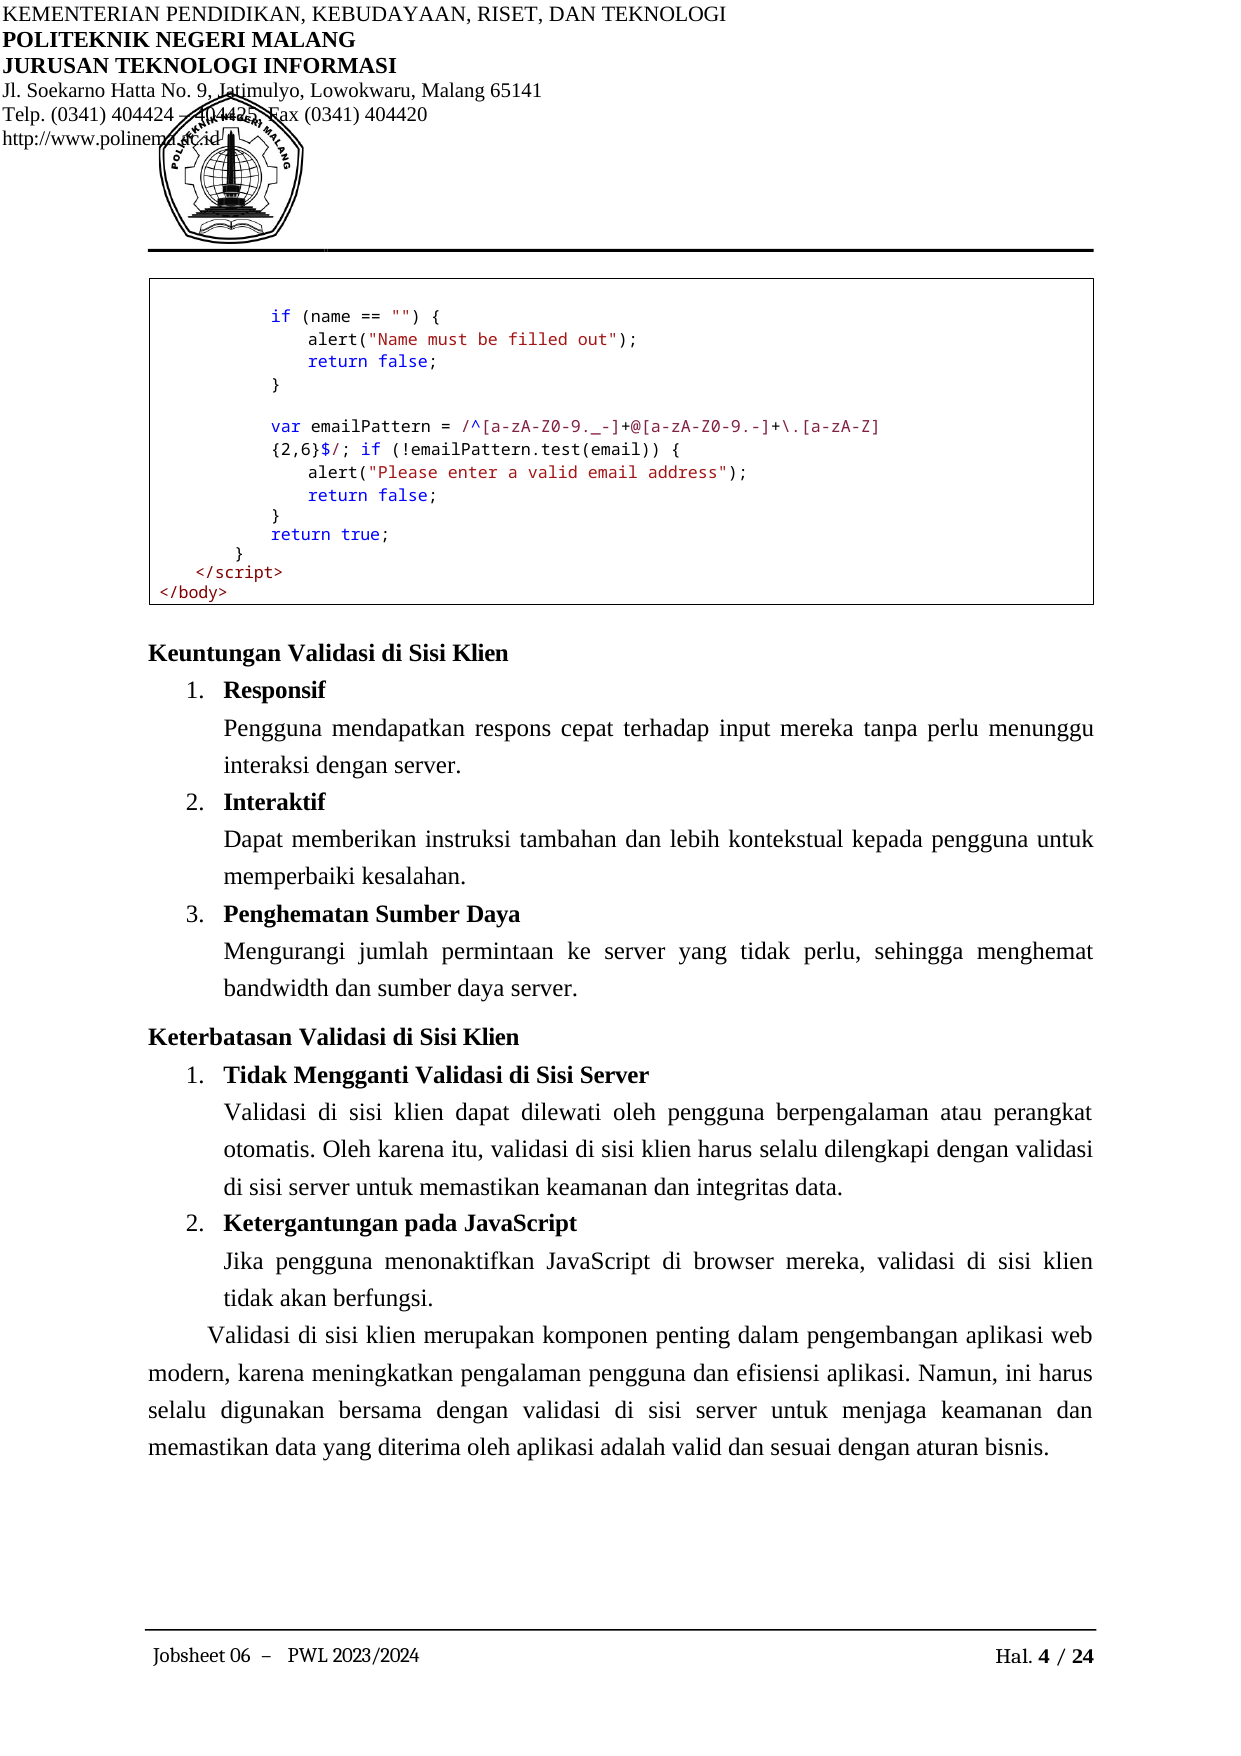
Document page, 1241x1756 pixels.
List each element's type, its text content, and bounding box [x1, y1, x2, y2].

subtitle Keterbatasan Validasi di Sisi Klien [148, 1022, 1137, 1051]
list Responsif [186, 676, 1137, 704]
subtitle Penghematan Sumber Daya [186, 899, 1137, 928]
list Tidak Mengganti Validasi di Sisi Server [186, 1060, 1137, 1089]
text Jika pengguna menonaktifkan JavaScript di browser mereka, validasi di sisi klien tidak akan berfungsi. [223, 1246, 1093, 1311]
text Validasi di sisi klien dapat dilewati oleh pengguna berpengalaman atau perangkat otomatis. Oleh karena itu, validasi di sisi klien harus selalu dilengkapi dengan validasi di sisi server untuk memastikan keamanan dan integritas data. [223, 1097, 1093, 1200]
subtitle Ketergantungan pada JavaScript [186, 1209, 1137, 1237]
text Mengurangi jumlah permintaan ke server yang tidak perlu, sehingga menghemat bandwidth dan sumber daya server. [223, 936, 1094, 1002]
subtitle Interaktif [186, 787, 1137, 816]
text Pengguna mendapatkan respons cepat terhadap input mereka tanpa perlu menunggu interaksi dengan server. [223, 713, 1095, 779]
subtitle Keuntungan Validasi di Sisi Klien [148, 638, 1137, 667]
text Validasi di sisi klien merupakan komponen penting dalam pengembangan aplikasi web modern, karena meningkatkan pengalaman pengguna dan efisiensi aplikasi. Namun, ini harus selalu digunakan bersama dengan validasi di sisi server untuk menjaga keamanan dan memastikan data yang diterima oleh aplikasi adalah valid dan sesuai dengan aturan bisnis. [148, 1321, 1094, 1461]
picture [158, 92, 304, 244]
text Dapat memberikan instruksi tambahan dan lebih kontekstual kepada pengguna untuk memperbaiki kesalahan. [223, 824, 1094, 890]
